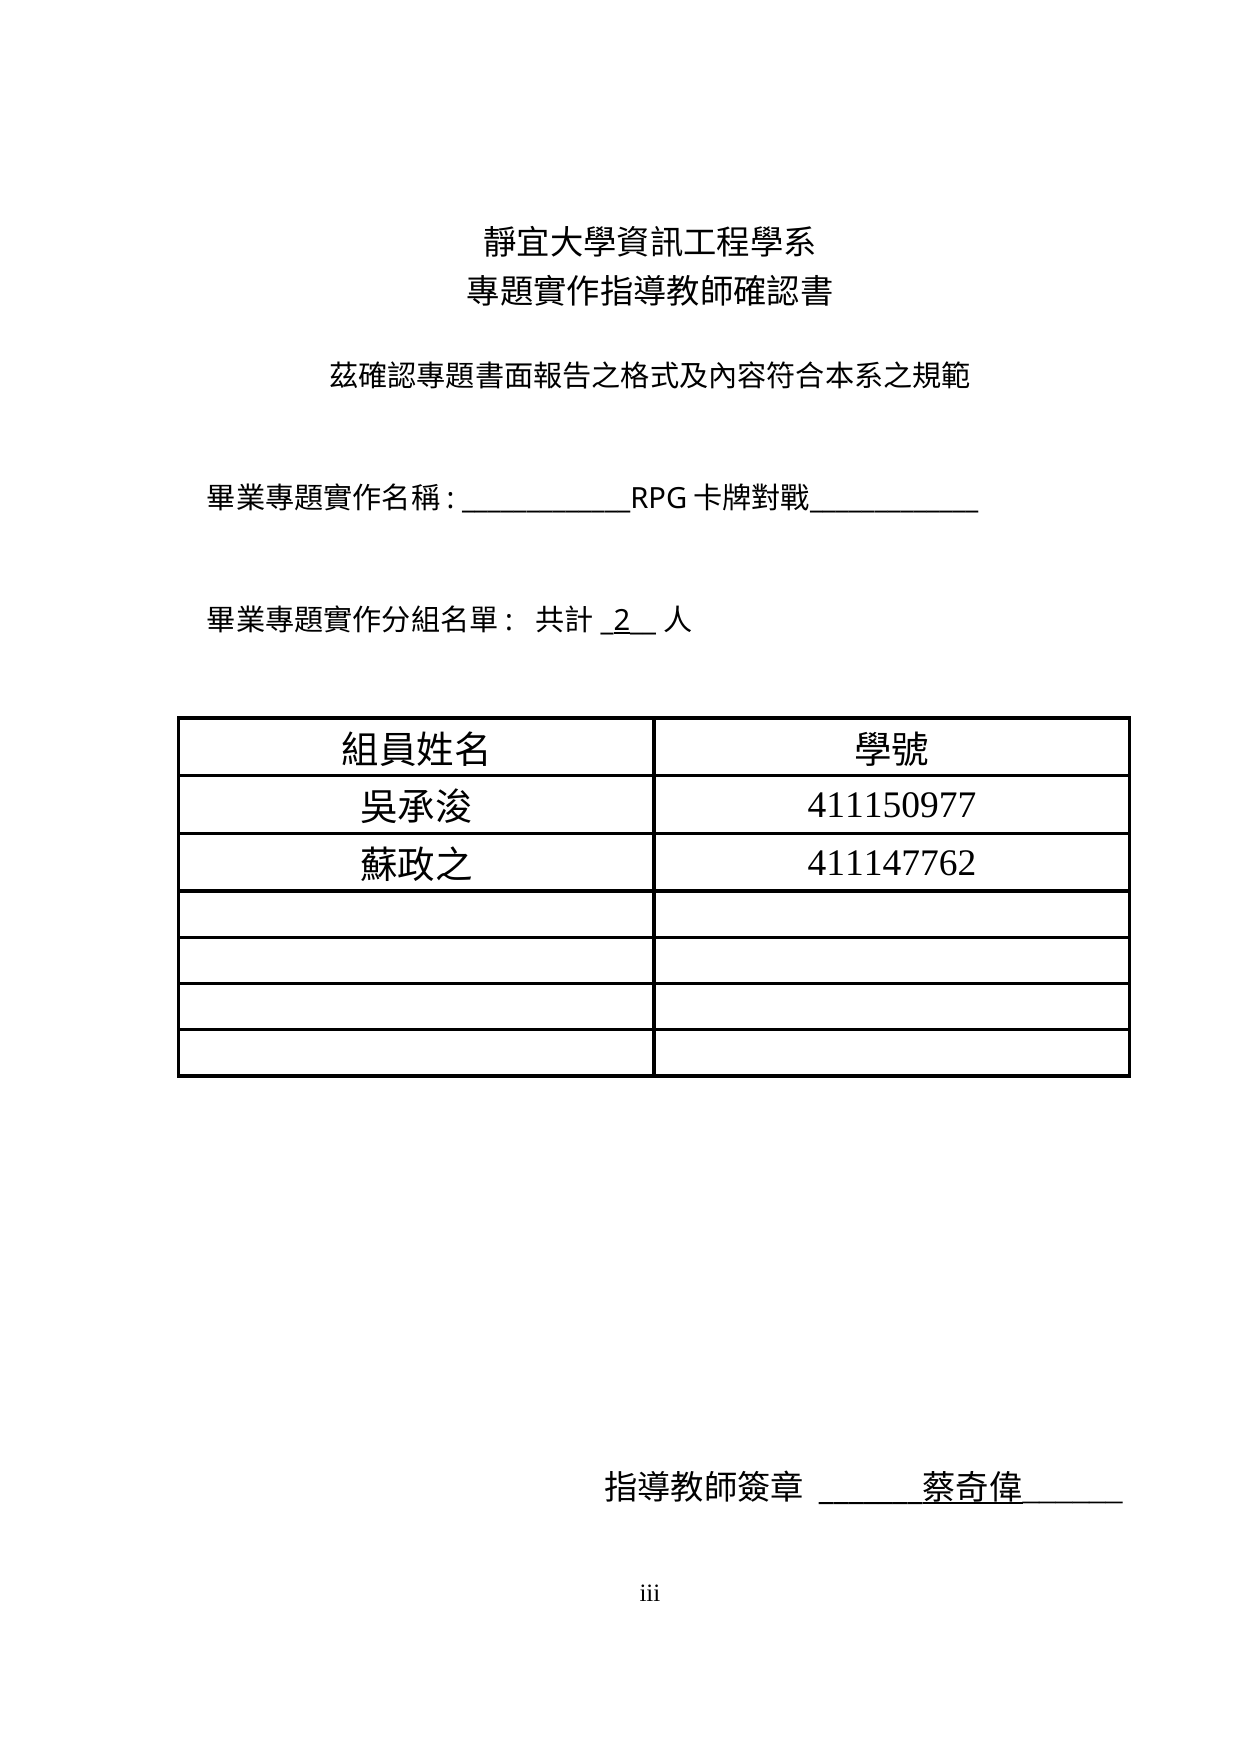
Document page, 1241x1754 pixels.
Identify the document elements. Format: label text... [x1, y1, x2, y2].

text 畢業專題實作名稱 : _____________RPG卡牌對戰_____________ [207, 474, 1122, 517]
table_cell 411150977 [656, 777, 1128, 832]
table_cell [180, 1031, 652, 1074]
table_cell [180, 985, 652, 1028]
table_cell [656, 1031, 1128, 1074]
table_cell [180, 893, 652, 936]
table_cell [180, 835, 652, 889]
text 畢業專題實作分組名單 : 共計 _2__ 人 [207, 596, 1122, 638]
table_cell 411147762 [656, 835, 1128, 889]
text 茲確認專題書面報告之格式及內容符合本系之規範 [177, 353, 1122, 395]
text ______ [221, 1461, 1122, 1509]
table_cell [656, 939, 1128, 982]
table_cell [656, 985, 1128, 1028]
table_cell [180, 939, 652, 982]
table_header [656, 720, 1128, 774]
table_cell [656, 893, 1128, 936]
table_cell [180, 777, 652, 832]
table_header [180, 720, 652, 774]
